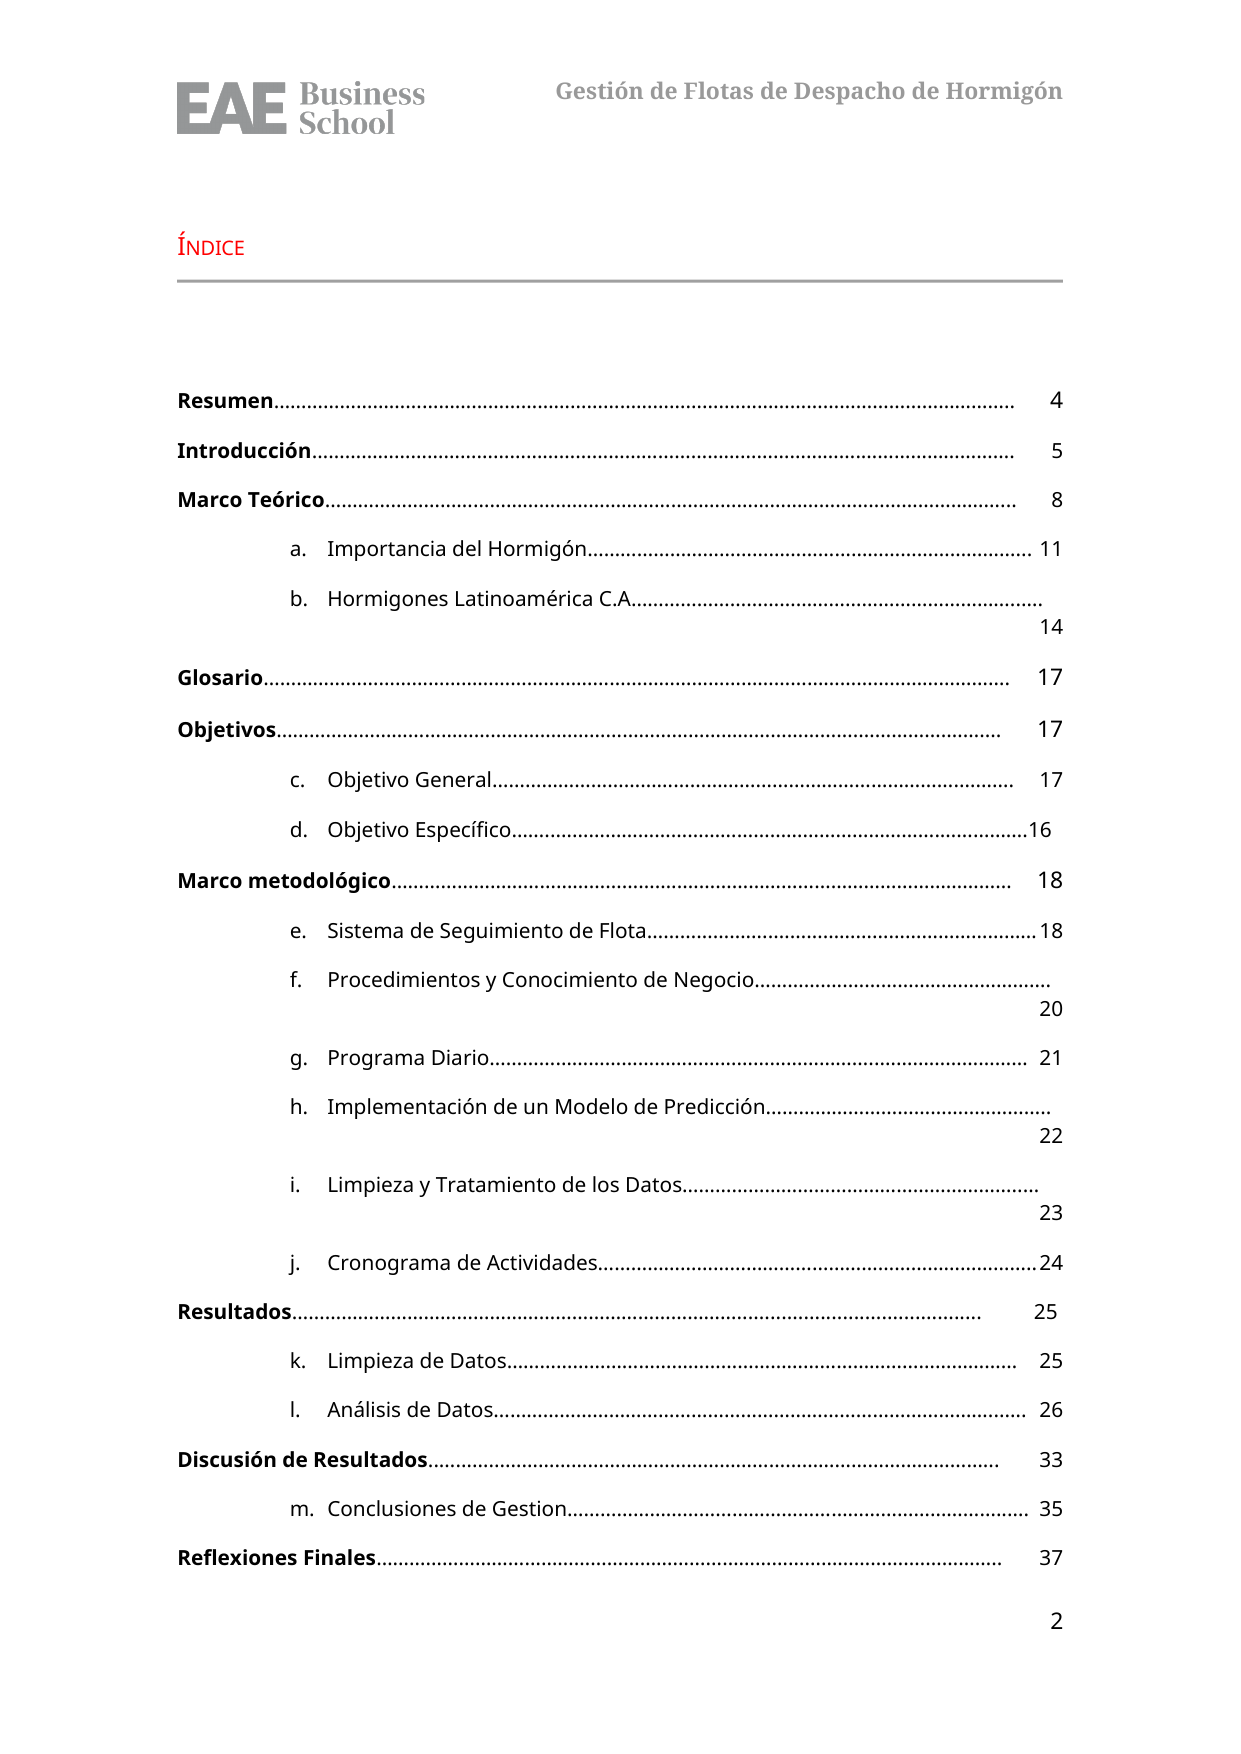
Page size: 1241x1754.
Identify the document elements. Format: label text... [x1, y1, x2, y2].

picture [177, 81, 425, 134]
subtitle Índice [177, 228, 1063, 263]
